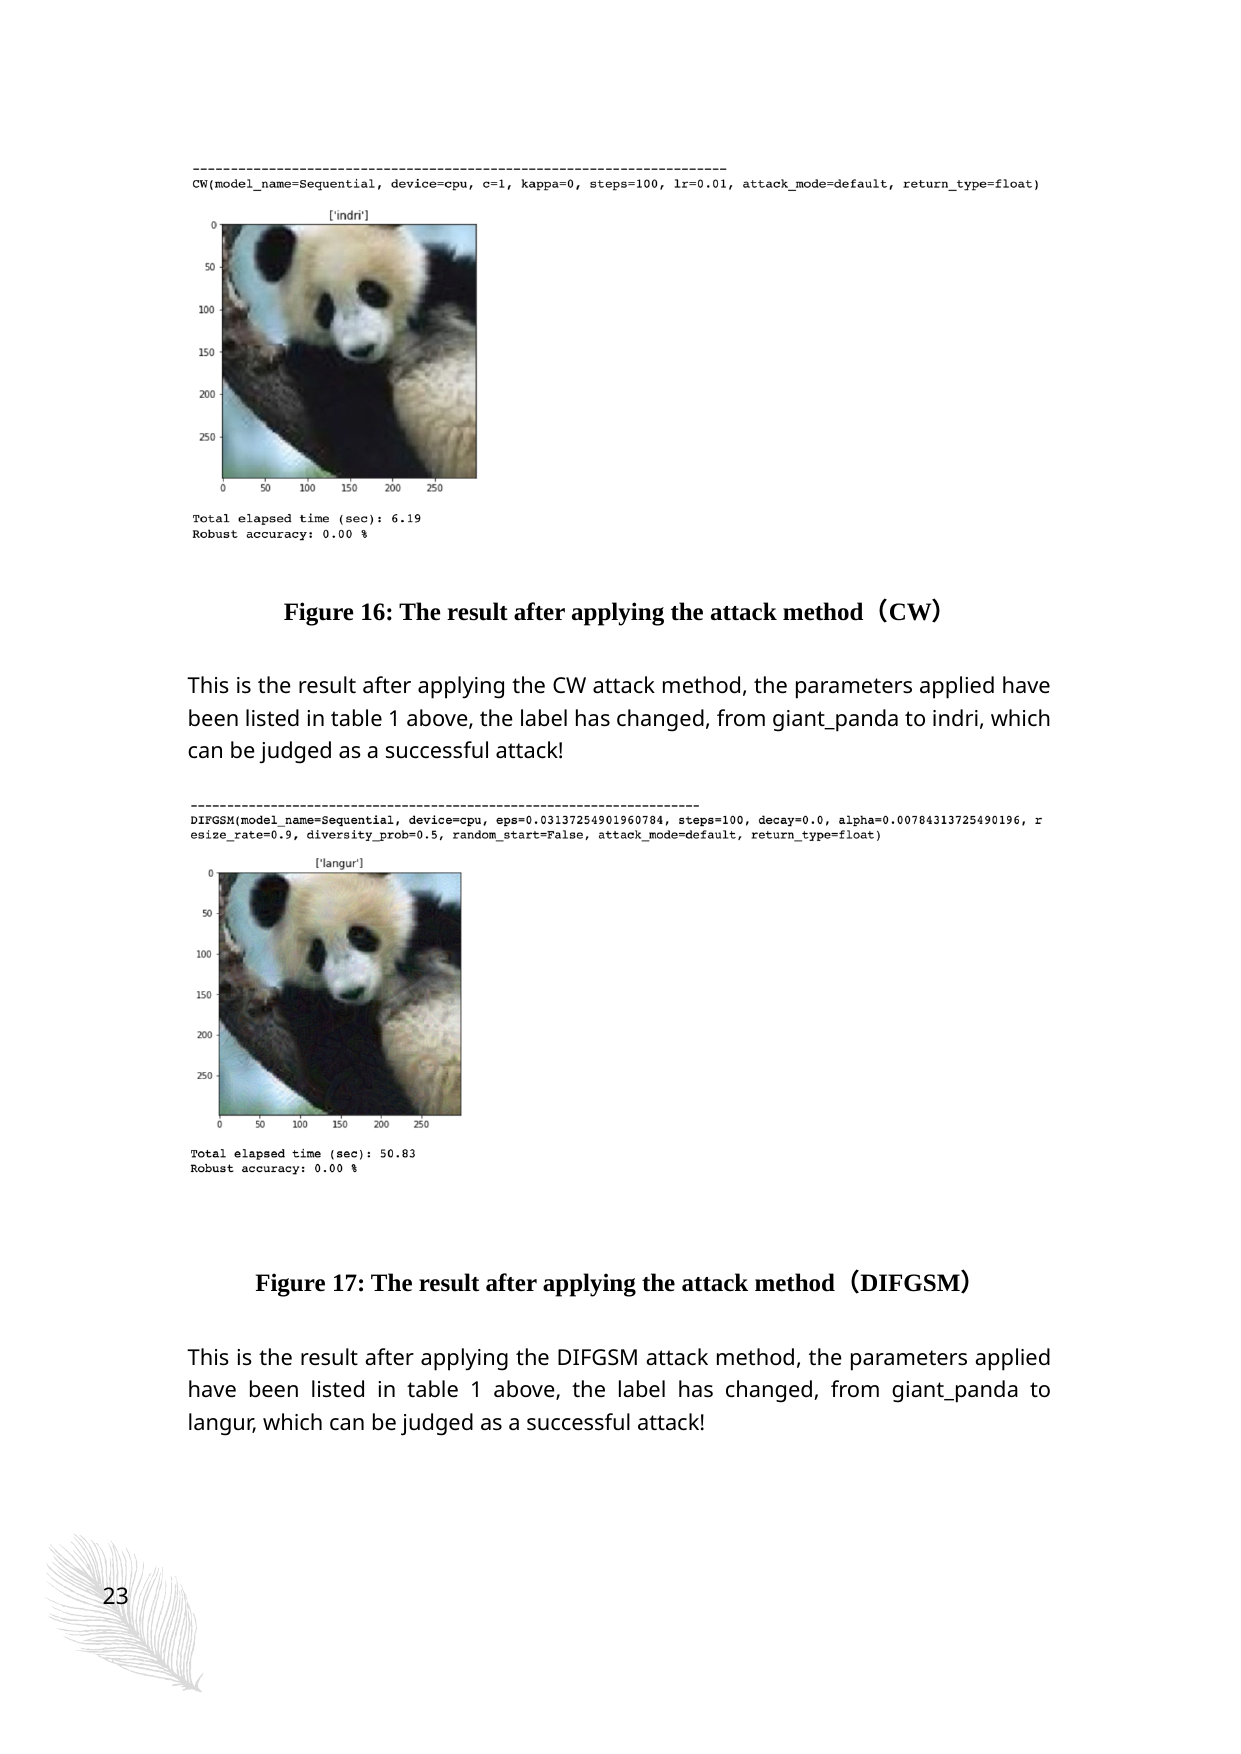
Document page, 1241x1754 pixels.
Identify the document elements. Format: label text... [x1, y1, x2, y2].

text This is the result after applying the DIFGSM attack method, the parameters applied have been listed in table 1 above, the label has changed, from giant_panda to langur, which can be judged as a successful attack! [187, 1341, 1053, 1438]
picture [187, 798, 1053, 1177]
text This is the result after applying the CW attack method, the parameters applied have been listed in table 1 above, the label has changed, from giant_panda to indri, which can be judged as a successful attack! [187, 669, 1053, 766]
subtitle Figure 17: The result after applying the attack method（DIFGSM） [187, 1248, 1053, 1313]
subtitle Figure 16: The result after applying the attack method（CW） [187, 577, 1053, 642]
picture [187, 159, 1053, 543]
